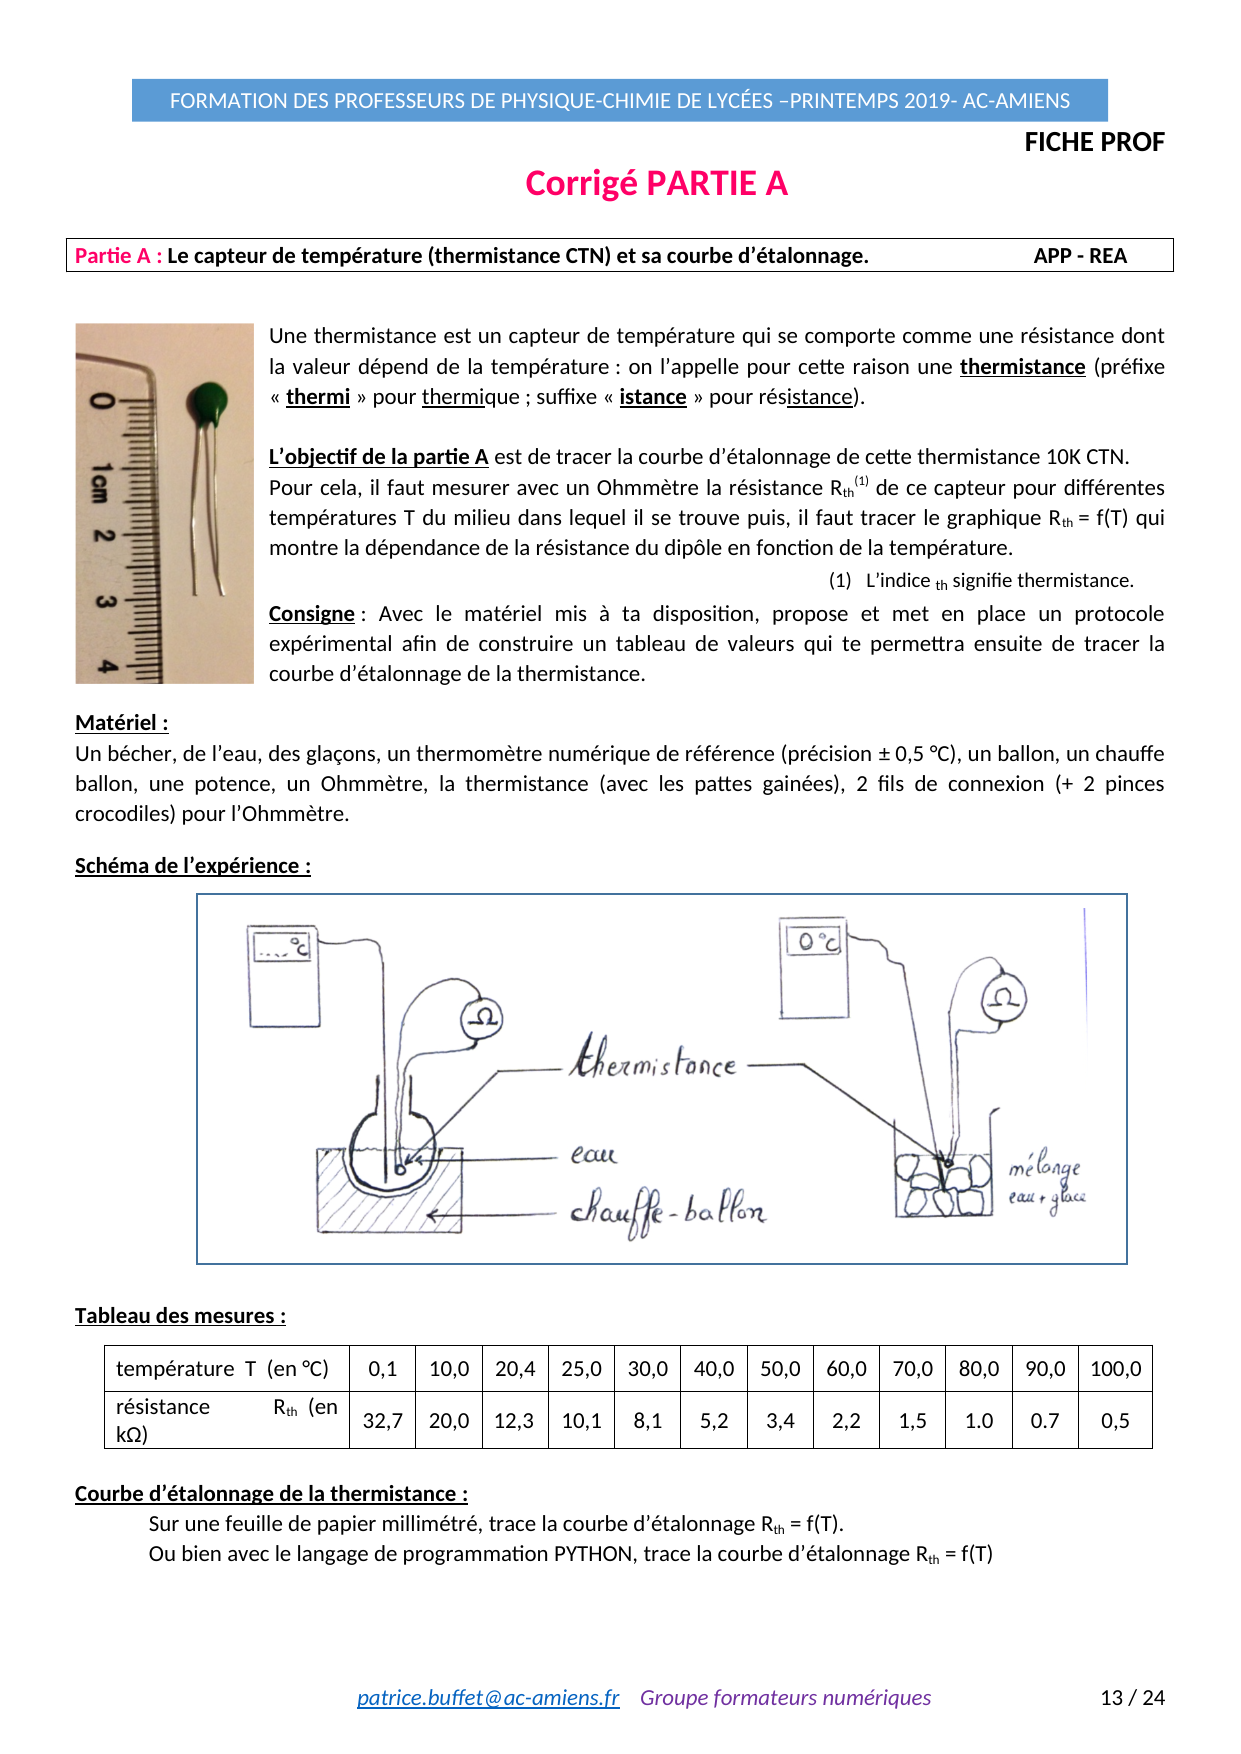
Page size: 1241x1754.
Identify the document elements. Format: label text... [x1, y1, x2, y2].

table_header 30,0 [615, 1346, 680, 1391]
table_cell 0,5 [1079, 1392, 1152, 1448]
list L’indice th signifie thermistance. [798, 563, 1165, 594]
table_header 80,0 [946, 1346, 1012, 1391]
table_header 10,0 [416, 1346, 482, 1391]
text Une thermistance est un capteur de température qui se comporte comme une résistance dont la valeur dépend de la température : on l’appelle pour cette raison une thermistance (préfixe « thermi » pour thermique ; suffixe « istance » pour résistance). [75, 322, 1165, 410]
table_cell 1,5 [880, 1392, 945, 1448]
table_cell résistance Rth (en kΩ) [105, 1392, 349, 1448]
text Corrigé PARTIE A [75, 158, 1165, 204]
table_cell 1.0 [946, 1392, 1012, 1448]
table_header 50,0 [748, 1346, 813, 1391]
table_cell 3,4 [748, 1392, 813, 1448]
picture [76, 324, 254, 683]
table_cell 5,2 [681, 1392, 747, 1448]
table_header 0,1 [350, 1346, 415, 1391]
table_cell 12,3 [483, 1392, 548, 1448]
table_cell 2,2 [814, 1392, 879, 1448]
table_cell 0.7 [1013, 1392, 1078, 1448]
text L’objectif de la partie A est de tracer la courbe d’étalonnage de cette thermistance 10K CTN. [254, 442, 1165, 470]
table_header température T (en °C) [105, 1346, 349, 1391]
table_header 70,0 [880, 1346, 945, 1391]
picture [241, 908, 1088, 1245]
table_cell 8,1 [615, 1392, 680, 1448]
text Schéma de l’expérience : [75, 851, 1165, 879]
text Pour cela, il faut mesurer avec un Ohmmètre la résistance Rth(1) de ce capteur pour différentes températures T du milieu dans lequel il se trouve puis, il faut tracer le graphique Rth = f(T) qui montre la dépendance de la résistance du dipôle en fonction de la température. [254, 473, 1165, 561]
text Courbe d’étalonnage de la thermistance : [75, 1479, 1165, 1507]
table_header 100,0 [1079, 1346, 1152, 1391]
table_header 20,4 [483, 1346, 548, 1391]
table_header 90,0 [1013, 1346, 1078, 1391]
text Tableau des mesures : [75, 1301, 1165, 1329]
text Matériel : [75, 708, 1165, 737]
table_cell 32,7 [350, 1392, 415, 1448]
table_header 60,0 [814, 1346, 879, 1391]
table_cell 20,0 [416, 1392, 482, 1448]
text Partie A : Le capteur de température (thermistance CTN) et sa courbe d’étalonnage. APP - REA [67, 239, 1173, 271]
text Ou bien avec le langage de programmation PYTHON, trace la courbe d’étalonnage Rth = f(T) [75, 1539, 1165, 1568]
text Consigne : Avec le matériel mis à ta disposition, propose et met en place un protocole expérimental afin de construire un tableau de valeurs qui te permettra ensuite de tracer la courbe d’étalonnage de la thermistance. [75, 599, 1165, 687]
table_header 25,0 [549, 1346, 614, 1391]
table_cell 10,1 [549, 1392, 614, 1448]
text Un bécher, de l’eau, des glaçons, un thermomètre numérique de référence (précision ± 0,5 °C), un ballon, un chauffe ballon, une potence, un Ohmmètre, la thermistance (avec les pattes gainées), 2 fils de connexion (+ 2 pinces crocodiles) pour l’Ohmmètre. [75, 739, 1165, 827]
table_header 40,0 [681, 1346, 747, 1391]
text FICHE PROF [75, 102, 1165, 158]
text Sur une feuille de papier millimétré, trace la courbe d’étalonnage Rth = f(T). [75, 1509, 1165, 1537]
